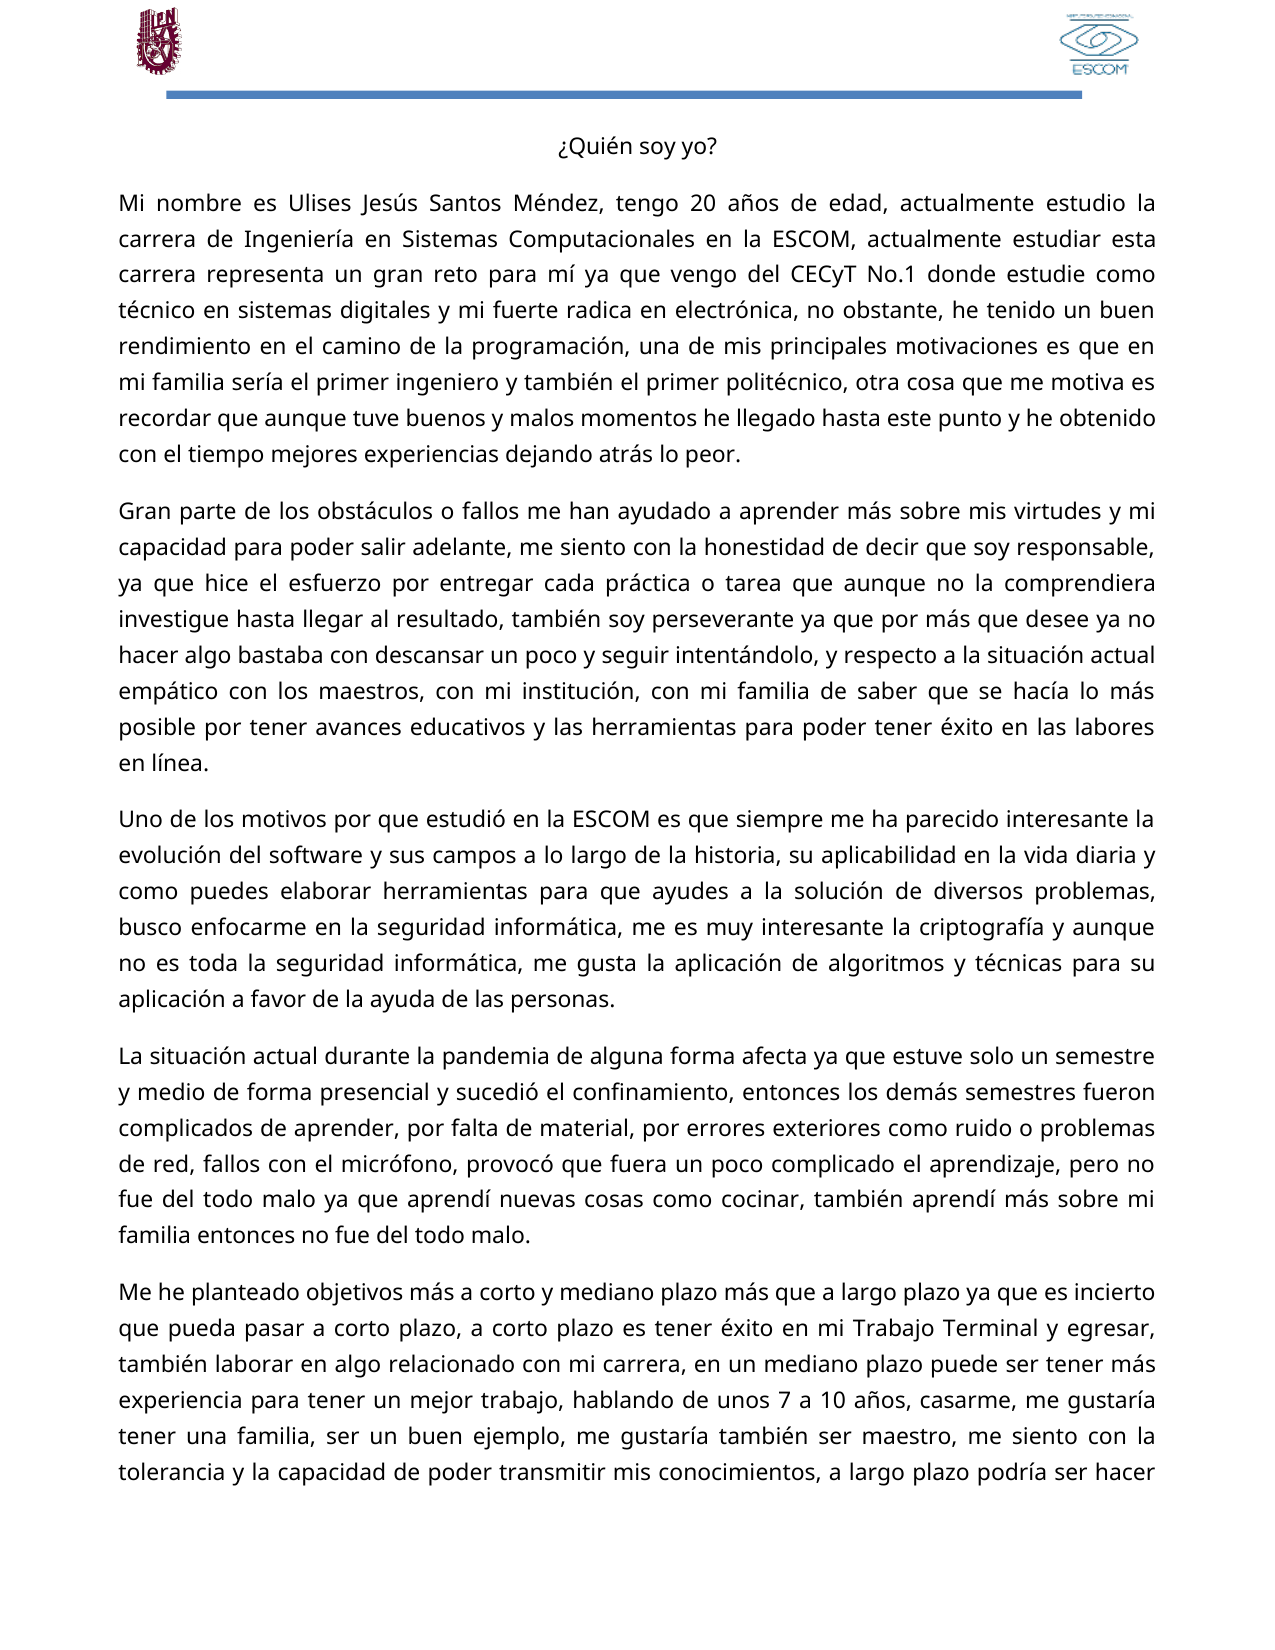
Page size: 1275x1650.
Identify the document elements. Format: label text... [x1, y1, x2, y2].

picture [135, 6, 183, 76]
text Uno de los motivos por que estudió en la ESCOM es que siempre me ha parecido interesante la evolución del software y sus campos a lo largo de la historia, su aplicabilidad en la vida diaria y como puedes elaborar herramientas para que ayudes a la solución de diversos problemas, busco enfocarme en la seguridad informática, me es muy interesante la criptografía y aunque no es toda la seguridad informática, me gusta la aplicación de algoritmos y técnicas para su aplicación a favor de la ayuda de las personas. [118, 803, 1157, 1014]
text ¿Quién soy yo? [118, 130, 1157, 161]
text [118, 1276, 1157, 1487]
text La situación actual durante la pandemia de alguna forma afecta ya que estuve solo un semestre y medio de forma presencial y sucedió el confinamiento, entonces los demás semestres fueron complicados de aprender, por falta de material, por errores exteriores como ruido o problemas de red, fallos con el micrófono, provocó que fuera un poco complicado el aprendizaje, pero no fue del todo malo ya que aprendí nuevas cosas como cocinar, también aprendí más sobre mi familia entonces no fue del todo malo. [118, 1040, 1157, 1251]
picture [1057, 12, 1140, 76]
text Gran parte de los obstáculos o fallos me han ayudado a aprender más sobre mis virtudes y mi capacidad para poder salir adelante, me siento con la honestidad de decir que soy responsable, ya que hice el esfuerzo por entregar cada práctica o tarea que aunque no la comprendiera investigue hasta llegar al resultado, también soy perseverante ya que por más que desee ya no hacer algo bastaba con descansar un poco y seguir intentándolo, y respecto a la situación actual empático con los maestros, con mi institución, con mi familia de saber que se hacía lo más posible por tener avances educativos y las herramientas para poder tener éxito en las labores en línea. [118, 495, 1157, 778]
text Mi nombre es Ulises Jesús Santos Méndez, tengo 20 años de edad, actualmente estudio la carrera de Ingeniería en Sistemas Computacionales en la ESCOM, actualmente estudiar esta carrera representa un gran reto para mí ya que vengo del CECyT No.1 donde estudie como técnico en sistemas digitales y mi fuerte radica en electrónica, no obstante, he tenido un buen rendimiento en el camino de la programación, una de mis principales motivaciones es que en mi familia sería el primer ingeniero y también el primer politécnico, otra cosa que me motiva es recordar que aunque tuve buenos y malos momentos he llegado hasta este punto y he obtenido con el tiempo mejores experiencias dejando atrás lo peor. [118, 187, 1157, 469]
